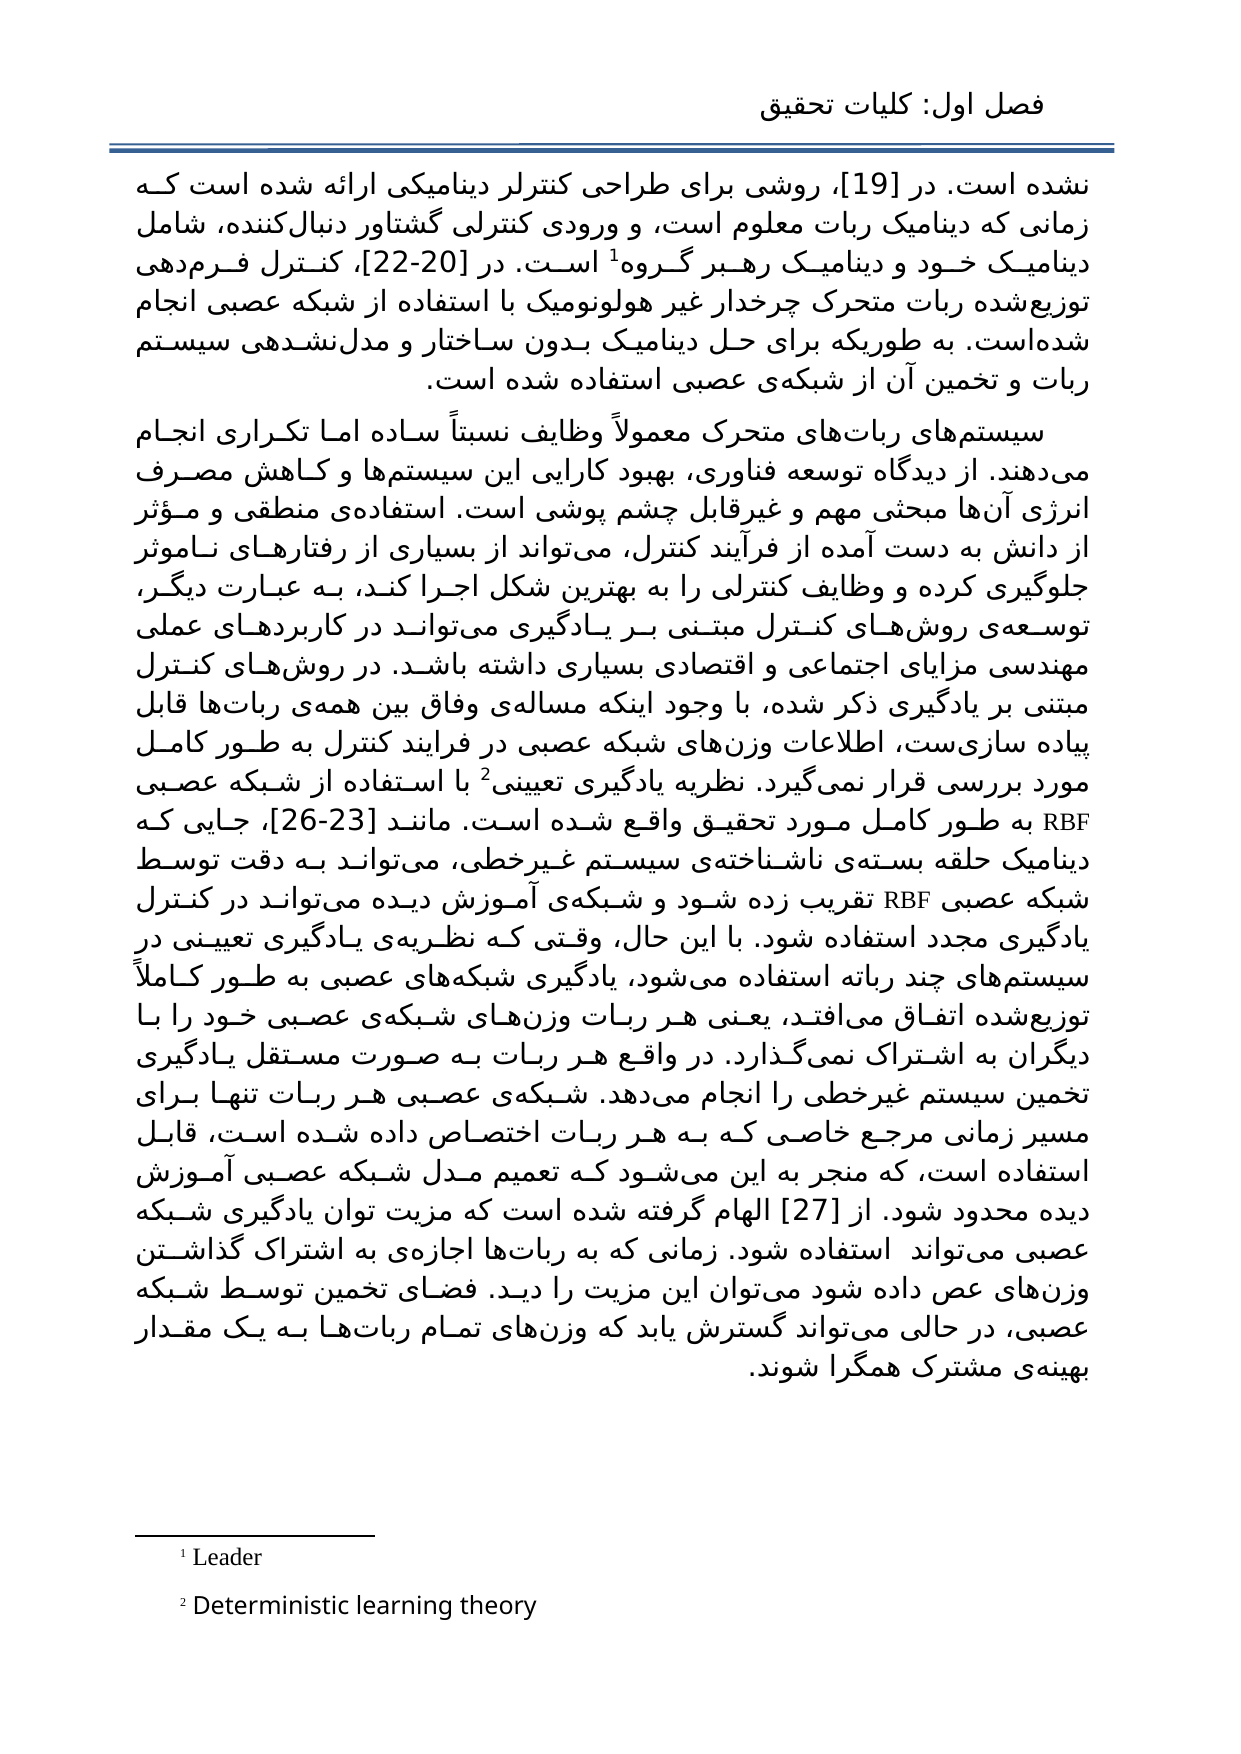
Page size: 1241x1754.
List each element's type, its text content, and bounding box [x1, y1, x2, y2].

text سیستم‌های ربات‌های متحرک معمولاً وظایف نسبتاً ساده اما تکراری انجام می‌دهند. از دیدگاه توسعه فناوری، بهبود کارایی این سیستم‌ها و کاهش مصرف انرژی آن‌ها مبحثی مهم و غیرقابل چشم پوشی است. استفاده‌ی منطقی و مؤثر از دانش به دست آمده از فرآیند کنترل، می‌تواند از بسیاری از رفتارهای ناموثر جلوگیری کرده و وظایف کنترلی را به بهترین شکل اجرا کند، به عبارت دیگر، توسعه‌ی روش‌های کنترل مبتنی بر یادگیری می‌تواند در کاربردهای عملی مهندسی مزایای اجتماعی و اقتصادی بسیاری داشته باشد. در روش‌های کنترل مبتنی بر یادگیری ذکر شده، با وجود اینکه مساله‌ی وفاق بین همه‌ی ربات‌ها قابل پیاده سازی‌ست، اطلاعات وزن‌های شبکه عصبی در فرایند کنترل به طور کامل مورد بررسی قرار نمی‌گیرد. نظریه یادگیری تعیینی با استفاده از شبکه عصبی RBF به طور کامل مورد تحقیق واقع شده است. مانند [23-26]، جایی که دینامیک حلقه بسته‌ی ناشناخته‌ی سیستم غیرخطی، می‌تواند به دقت توسط شبکه عصبی RBF تقریب زده شود و شبکه‌ی آموزش دیده می‌تواند در کنترل یادگیری مجدد استفاده شود. با این حال، وقتی که نظریه‌ی یادگیری تعیینی در سیستم‌های چند رباته استفاده می‌شود، یادگیری شبکه‌های عصبی به طور کاملاً توزیع‌شده اتفاق می‌افتد، یعنی هر ربات وزن‌های شبکه‌ی عصبی خود را با دیگران به اشتراک نمی‌گذارد. در واقع هر ربات به صورت مستقل یادگیری تخمین سیستم غیرخطی را انجام می‌دهد. شبکه‌ی عصبی هر ربات تنها برای مسیر زمانی مرجع خاصی که به هر ربات اختصاص داده شده است، قابل استفاده است، که منجر به این می‌شود که تعمیم مدل شبکه عصبی آموزش دیده محدود شود. از [27] الهام گرفته شده است که مزیت توان یادگیری شبکه عصبی می‌تواند استفاده شود. زمانی که به ربات‌ها اجازه‌ی به اشتراک گذاشتن وزن‌های عص داده شود می‌توان این مزیت را دید. فضای تخمین توسط شبکه عصبی، در حالی می‌تواند گسترش یابد که وزن‌های تمام ربات‌ها به یک مقدار بهینه‌ی مشترک همگرا شوند. [135, 414, 1090, 1383]
text در بحث تعقیب مسیر زمانی، در کنترل سیستم چند رباته‌ی متحرک، پیشرفت‌های بسیاری حاصل شده است [7-16]. به ویژه، نویسندگان مقاله [7] چارچوب جدیدی برای مدل‌سازی فرم‌دهی ربات‌های متحرک بر اساس نظریه گراف ایجاد کردند و تغییر فرم‌دهی را به تغییر ساختار گراف مرتبط کردند. در [9-11]، کنترل فرم‌دهی چند ربات متحرک غیرهولونومیک، به یک مسئله‌ی وفاق در حالت‌های سیستم تبدیل شده و سپس کنترلر سینماتیک توزیع‌شده و کنترلر دینامیکی تطابقی طراحی شده است، تا تمام ربات‌ها به سمت به مسیرهای زمانی مرجع حرکت کنند و به طور مجانبی به الگوی هندسی مطلوب همگرا شوند. با وجود تحقیقات متعدد، هنوز چالش‌های زیادی باقی مانده است، یکی از آن‌ها نامعلومی یا عدم قطعیت مدل غیرخطی است. عدم قطعیت‌های مدل‌سازی نقش بسیار مخربی در سیستم‌های کنترل توزیع‌شده غیرخطی دارند و باعث می‌شوند کنترل حرکتی دشوارتر شود. در [17] و [18]، فرض شده است که مدل سیستم معلوم است و عدم قطعیت غیرخطی مد نظر گرفته نشده است. در [19]، روشی برای طراحی کنترلر دینامیکی ارائه شده است که زمانی که دینامیک ربات معلوم است، و ورودی کنترلی گشتاور دنبال‌کننده، شامل دینامیک خود و دینامیک رهبر گروه است. در [20-22]، کنترل فرم‌دهی توزیع‌شده ربات متحرک چرخدار غیر هولونومیک با استفاده از شبکه عصبی انجام شده‌است. به طوریکه برای حل دینامیک بدون ساختار و مدل‌نشدهی سیستم ربات و تخمین آن از شبکه‌ی عصبی استفاده شده است. [135, 168, 1090, 396]
